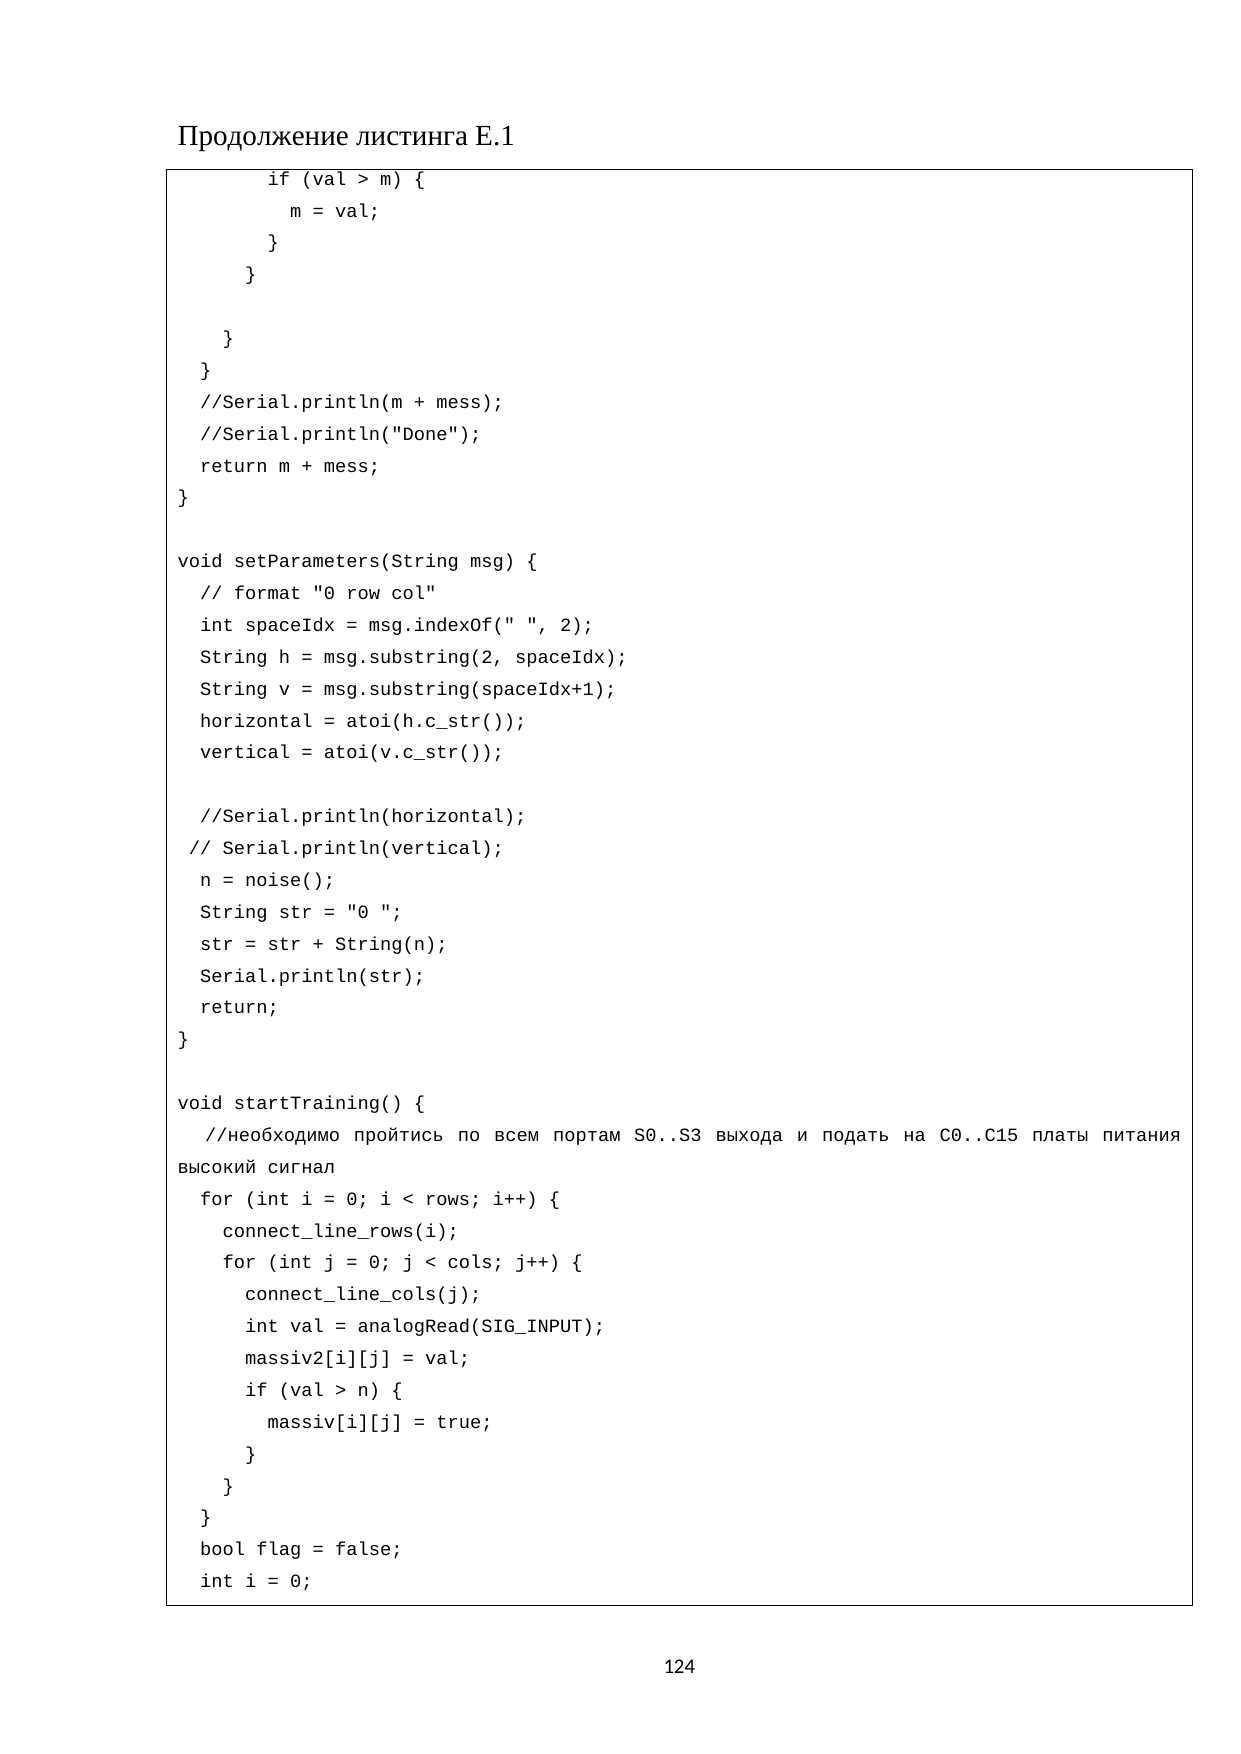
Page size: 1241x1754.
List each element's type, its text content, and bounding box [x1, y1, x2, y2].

text Продолжение листинга Е.1 [177, 118, 1181, 152]
table_header if (val > m) { m = val; } } } } //Serial.println(m + mess); //Serial.println("Done"); return m + mess; } void setParameters(String msg) { // format "0 row col" int spaceIdx = msg.indexOf(" ", 2); String h = msg.substring(2, spaceIdx); String v = msg.substring(spaceIdx+1); horizontal = atoi(h.c_str()); vertical = atoi(v.c_str()); //Serial.println(horizontal); // Serial.println(vertical); n = noise(); String str = "0 "; str = str + String(n); Serial.println(str); return; } void startTraining() { //необходимо пройтись по всем портам S0..S3 выхода и подать на C0..C15 платы питания высокий сигнал for (int i = 0; i < rows; i++) { connect_line_rows(i); for (int j = 0; j < cols; j++) { connect_line_cols(j); int val = analogRead(SIG_INPUT); massiv2[i][j] = val; if (val > n) { massiv[i][j] = true; } } } bool flag = false; int i = 0; [167, 170, 1192, 1605]
